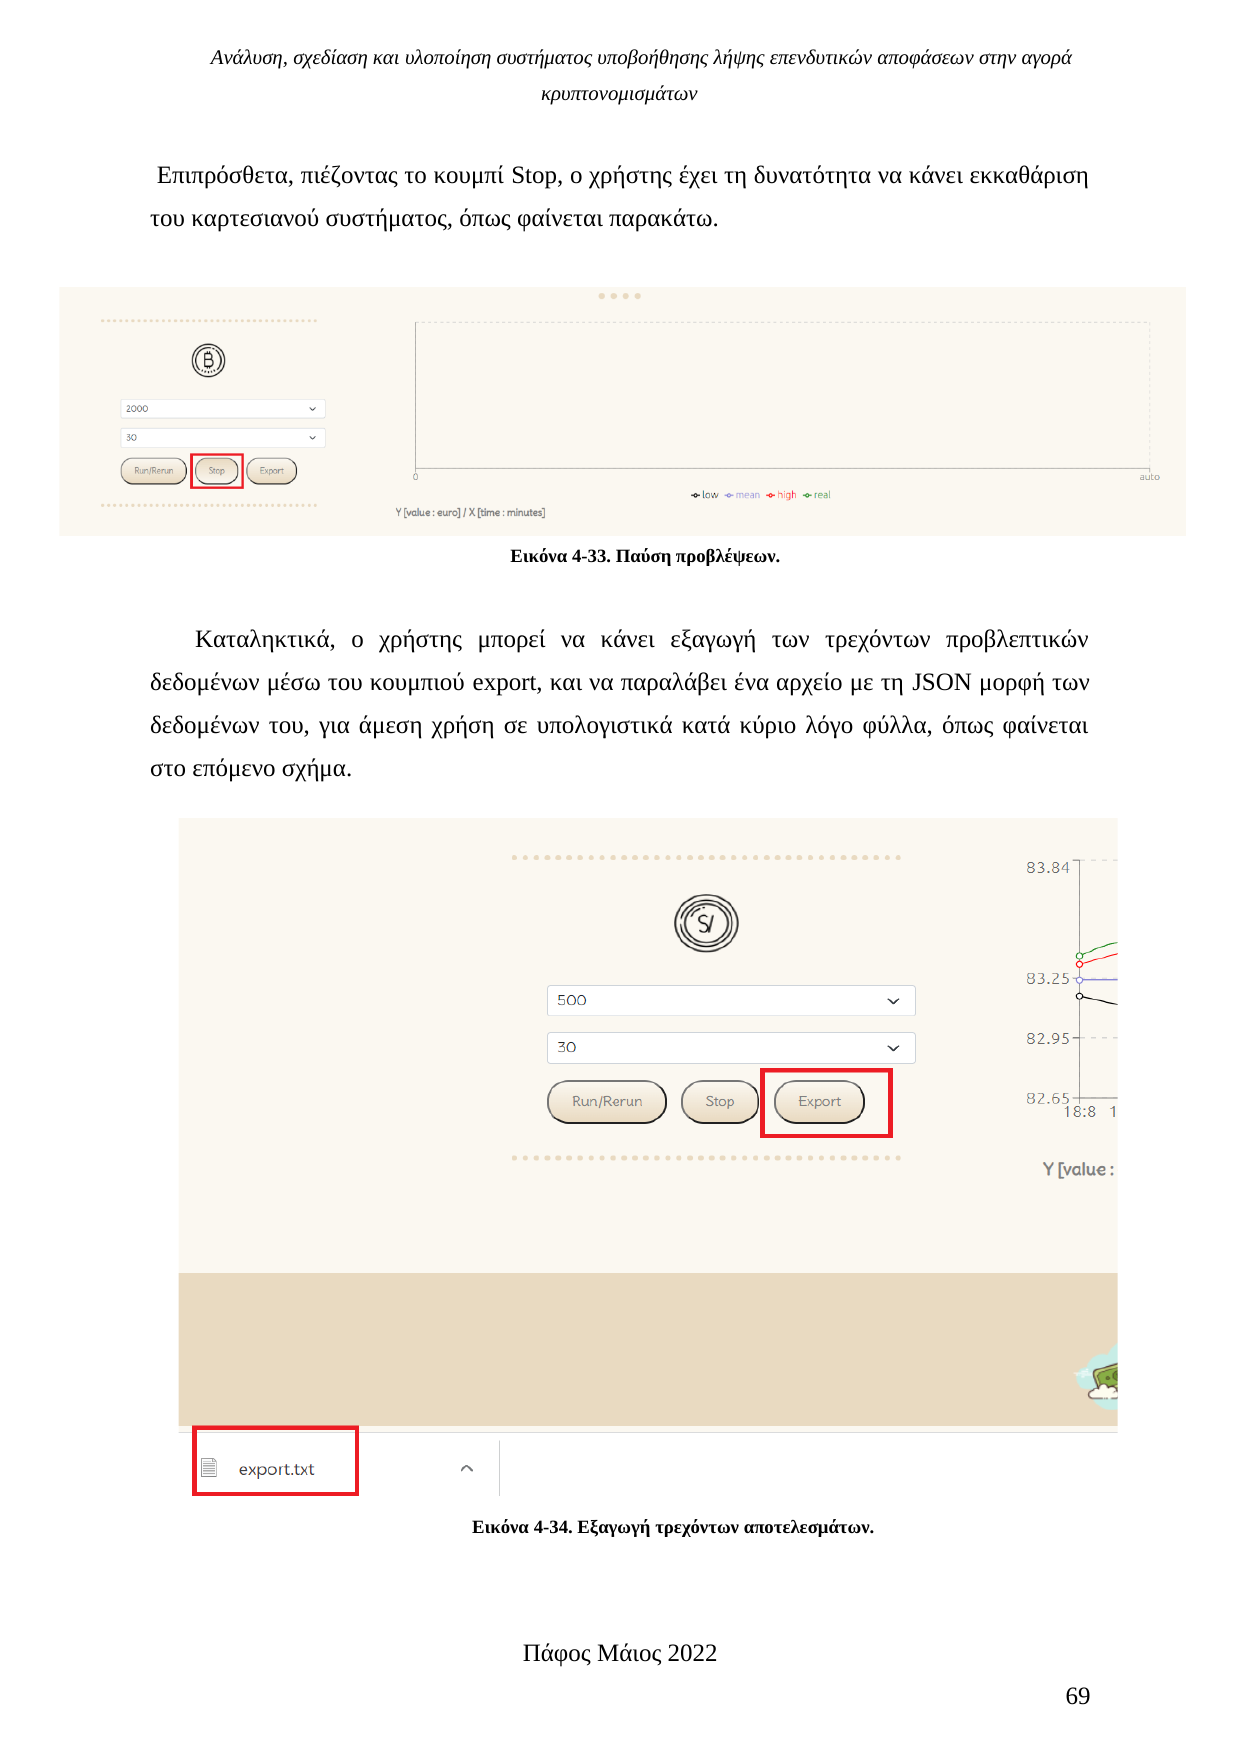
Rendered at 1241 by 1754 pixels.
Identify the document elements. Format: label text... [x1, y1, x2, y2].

text Καταληκτικά, ο χρήστης μπορεί να κάνει εξαγωγή των τρεχόντων προβλεπτικών δεδομένων μέσω του κουμπιού export, και να παραλάβει ένα αρχείο με τη JSON μορφή των δεδομένων του, για άμεση χρήση σε υπολογιστικά κατά κύριο λόγο φύλλα, όπως φαίνεται στο επόμενο σχήμα. [150, 624, 1090, 782]
picture [178, 818, 1118, 1503]
picture [59, 287, 1186, 536]
text Επιπρόσθετα, πιέζοντας το κουμπί Stop, o χρήστης έχει τη δυνατότητα να κάνει εκκαθάριση του καρτεσιανού συστήματος, όπως φαίνεται παρακάτω. [150, 160, 1090, 232]
